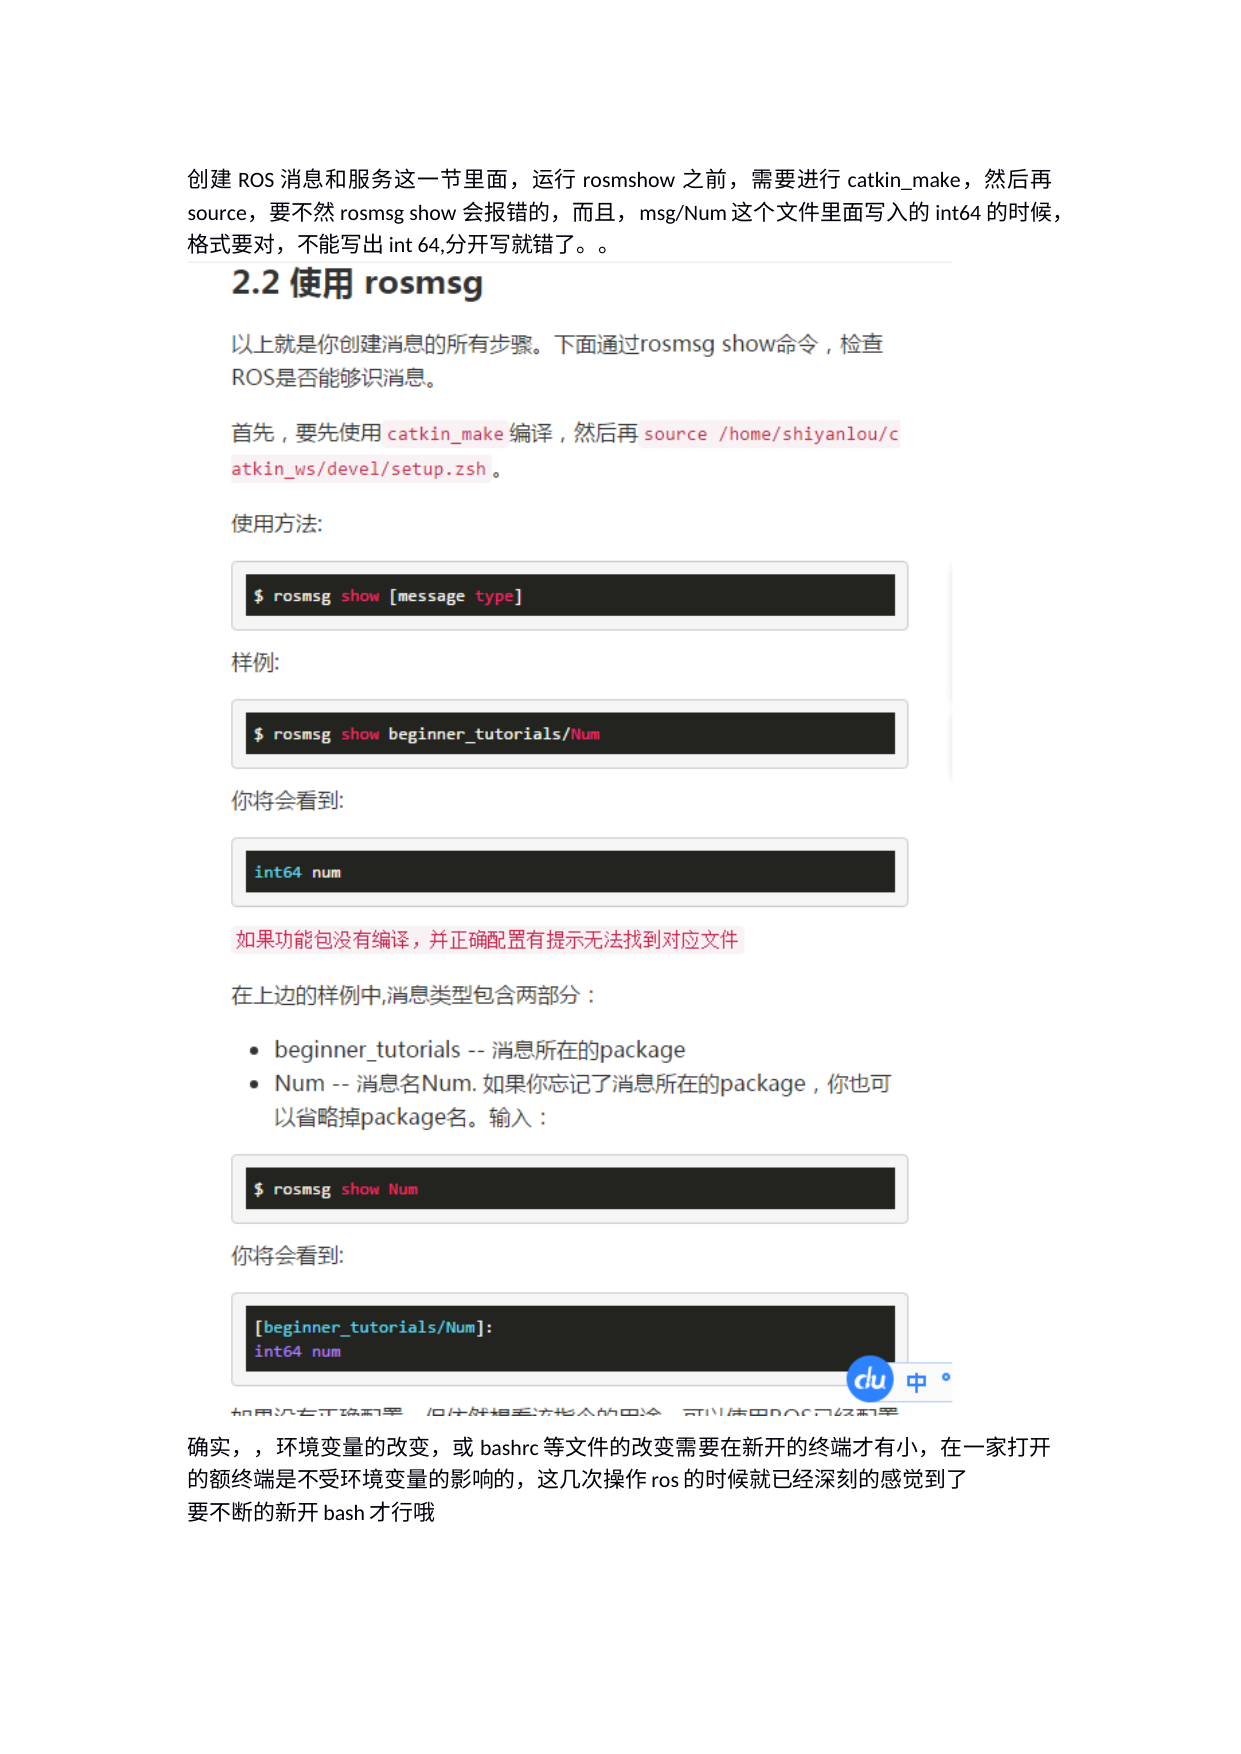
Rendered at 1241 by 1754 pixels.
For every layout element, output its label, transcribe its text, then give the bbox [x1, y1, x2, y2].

picture [187, 259, 953, 1416]
text 要不断的新开bash才行哦 [187, 1494, 1053, 1527]
text 确实，，环境变量的改变，或bashrc等文件的改变需要在新开的终端才有小，在一家打开的额终端是不受环境变量的影响的，这几次操作ros的时候就已经深刻的感觉到了 [187, 1429, 1053, 1494]
text 创建ROS消息和服务这一节里面，运行rosmshow 之前，需要进行catkin_make，然后再source，要不然rosmsg show 会报错的，而且，msg/Num这个文件里面写入的int64的时候，格式要对，不能写出int 64,分开写就错了。。 [187, 162, 1053, 259]
